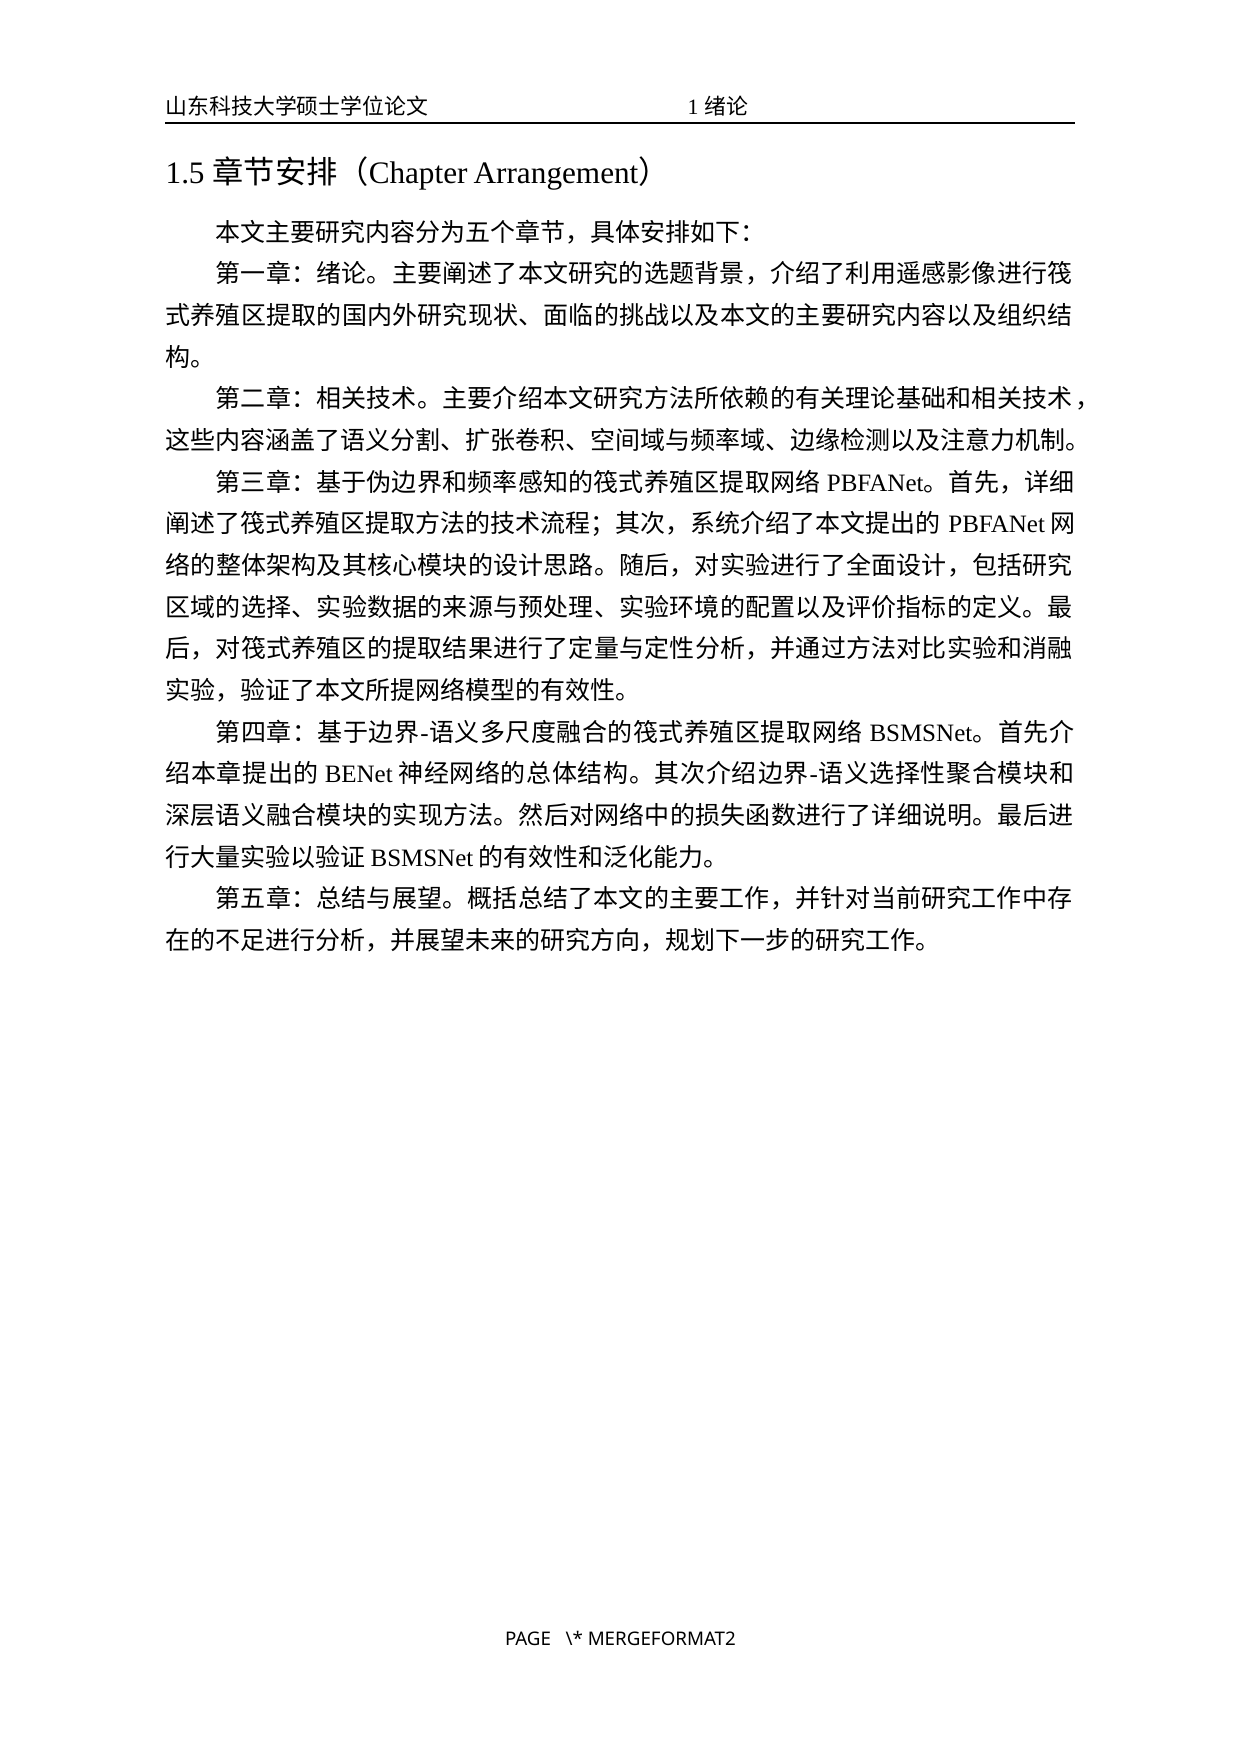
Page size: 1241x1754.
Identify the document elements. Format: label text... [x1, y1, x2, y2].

text 第四章：基于边界-语义多尺度融合的筏式养殖区提取网络BSMSNet。首先介绍本章提出的BENet神经网络的总体结构。其次介绍边界-语义选择性聚合模块和深层语义融合模块的实现方法。然后对网络中的损失函数进行了详细说明。最后进行大量实验以验证BSMSNet的有效性和泛化能力。 [165, 708, 1075, 874]
text 第二章：相关技术。主要介绍本文研究方法所依赖的有关理论基础和相关技术，这些内容涵盖了语义分割、扩张卷积、空间域与频率域、边缘检测以及注意力机制。 [165, 374, 1075, 458]
text 第三章：基于伪边界和频率感知的筏式养殖区提取网络PBFANet。首先，详细阐述了筏式养殖区提取方法的技术流程；其次，系统介绍了本文提出的PBFANet网络的整体架构及其核心模块的设计思路。随后，对实验进行了全面设计，包括研究区域的选择、实验数据的来源与预处理、实验环境的配置以及评价指标的定义。最后，对筏式养殖区的提取结果进行了定量与定性分析，并通过方法对比实验和消融实验，验证了本文所提网络模型的有效性。 [165, 458, 1075, 708]
text 第五章：总结与展望。概括总结了本文的主要工作，并针对当前研究工作中存在的不足进行分析，并展望未来的研究方向，规划下一步的研究工作。 [165, 874, 1075, 958]
text 本文主要研究内容分为五个章节，具体安排如下： [165, 208, 1075, 249]
subtitle 1.5 章节安排（Chapter Arrangement） [165, 150, 1075, 192]
text 第一章：绪论。主要阐述了本文研究的选题背景，介绍了利用遥感影像进行筏式养殖区提取的国内外研究现状、面临的挑战以及本文的主要研究内容以及组织结构。 [165, 249, 1075, 374]
